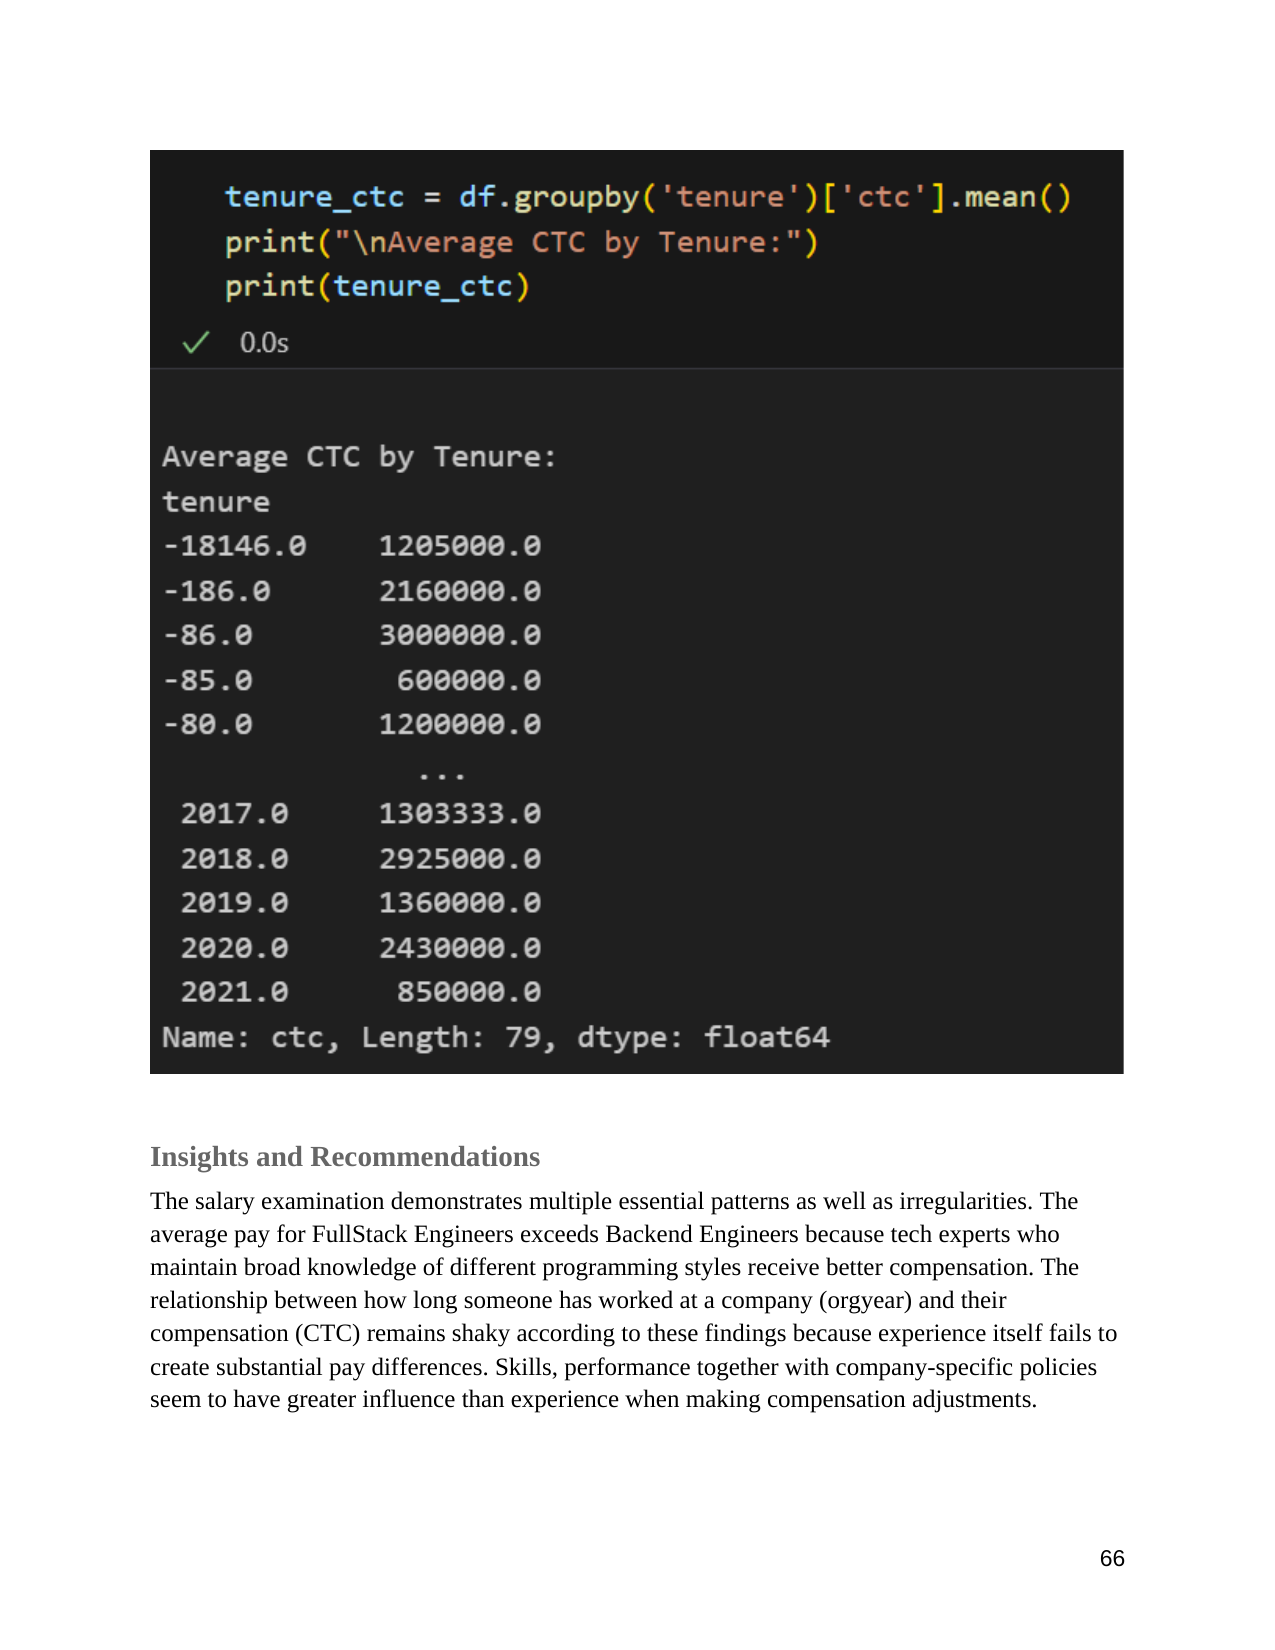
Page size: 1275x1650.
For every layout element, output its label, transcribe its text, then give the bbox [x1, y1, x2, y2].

picture [150, 150, 1124, 1074]
subtitle Insights and Recommendations [150, 1139, 1125, 1173]
text The salary examination demonstrates multiple essential patterns as well as irregularities. The average pay for FullStack Engineers exceeds Backend Engineers because tech experts who maintain broad knowledge of different programming styles receive better compensation. The relationship between how long someone has worked at a company (orgyear) and their compensation (CTC) remains shaky according to these findings because experience itself fails to create substantial pay differences. Skills, performance together with company-specific policies seem to have greater influence than experience when making compensation adjustments. [150, 1186, 1125, 1413]
